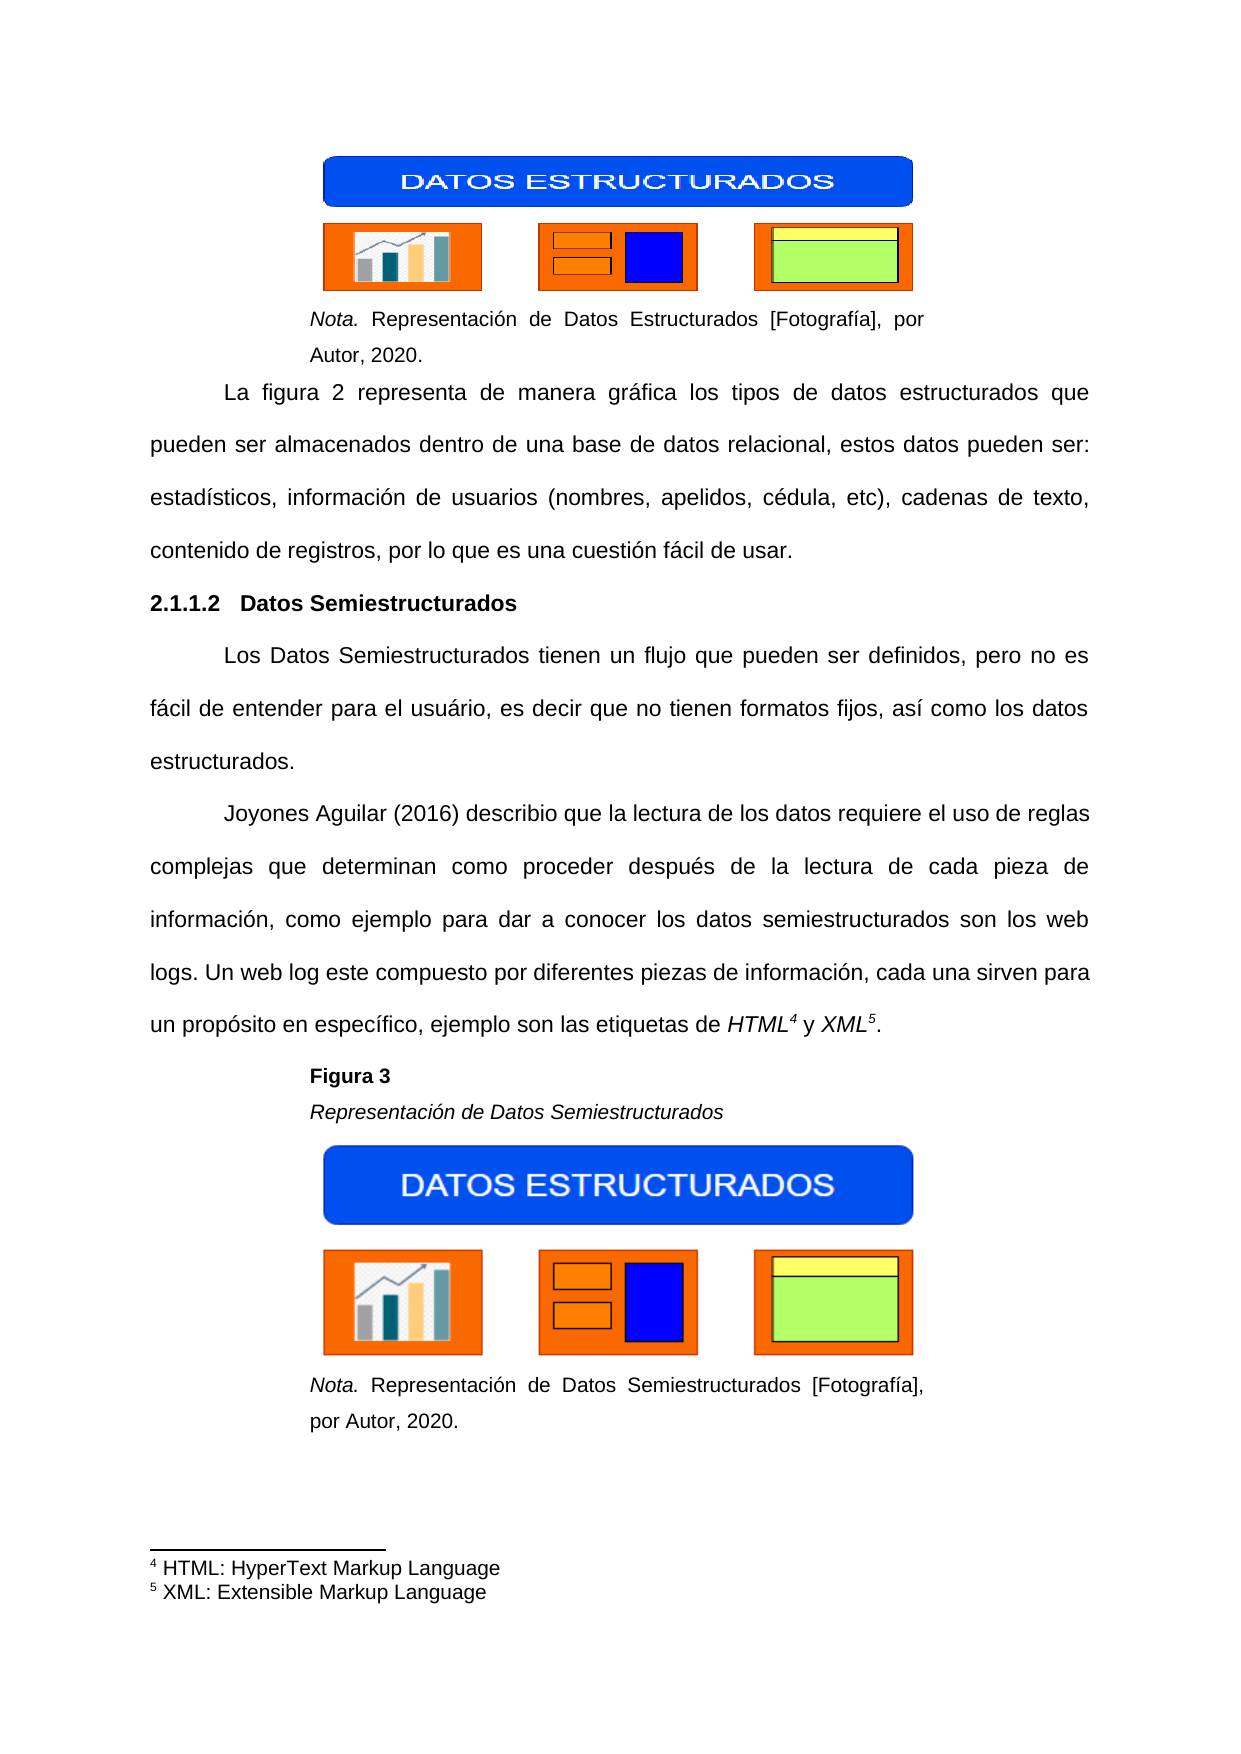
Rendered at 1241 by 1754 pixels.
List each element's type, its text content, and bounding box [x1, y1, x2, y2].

text Nota. Representación de Datos Semiestructurados [Fotografía], por Autor, 2020. [309, 1373, 925, 1433]
text Nota. Representación de Datos Estructurados [Fotografía], por Autor, 2020. [309, 307, 925, 367]
text Joyones Aguilar (2016) describio que la lectura de los datos requiere el uso de reglas complejas que determinan como proceder después de la lectura de cada pieza de información, como ejemplo para dar a conocer los datos semiestructurados son los web logs. Un web log este compuesto por diferentes piezas de información, cada una sirven para un propósito en específico, ejemplo son las etiquetas de HTML y XML. [150, 800, 1090, 1037]
picture [315, 1135, 925, 1362]
subtitle Datos Semiestructurados [150, 589, 1090, 616]
text Representación de Datos Semiestructurados [309, 1100, 1090, 1124]
text Los Datos Semiestructurados tienen un flujo que pueden ser definidos, pero no es fácil de entender para el usuário, es decir que no tienen formatos fijos, así como los datos estructurados. [150, 642, 1090, 774]
picture [315, 150, 925, 295]
text La figura 2 representa de manera gráfica los tipos de datos estructurados que pueden ser almacenados dentro de una base de datos relacional, estos datos pueden ser: estadísticos, información de usuarios (nombres, apelidos, cédula, etc), cadenas de texto, contenido de registros, por lo que es una cuestión fácil de usar. [150, 379, 1090, 563]
text Figura 3 [309, 1064, 1090, 1088]
